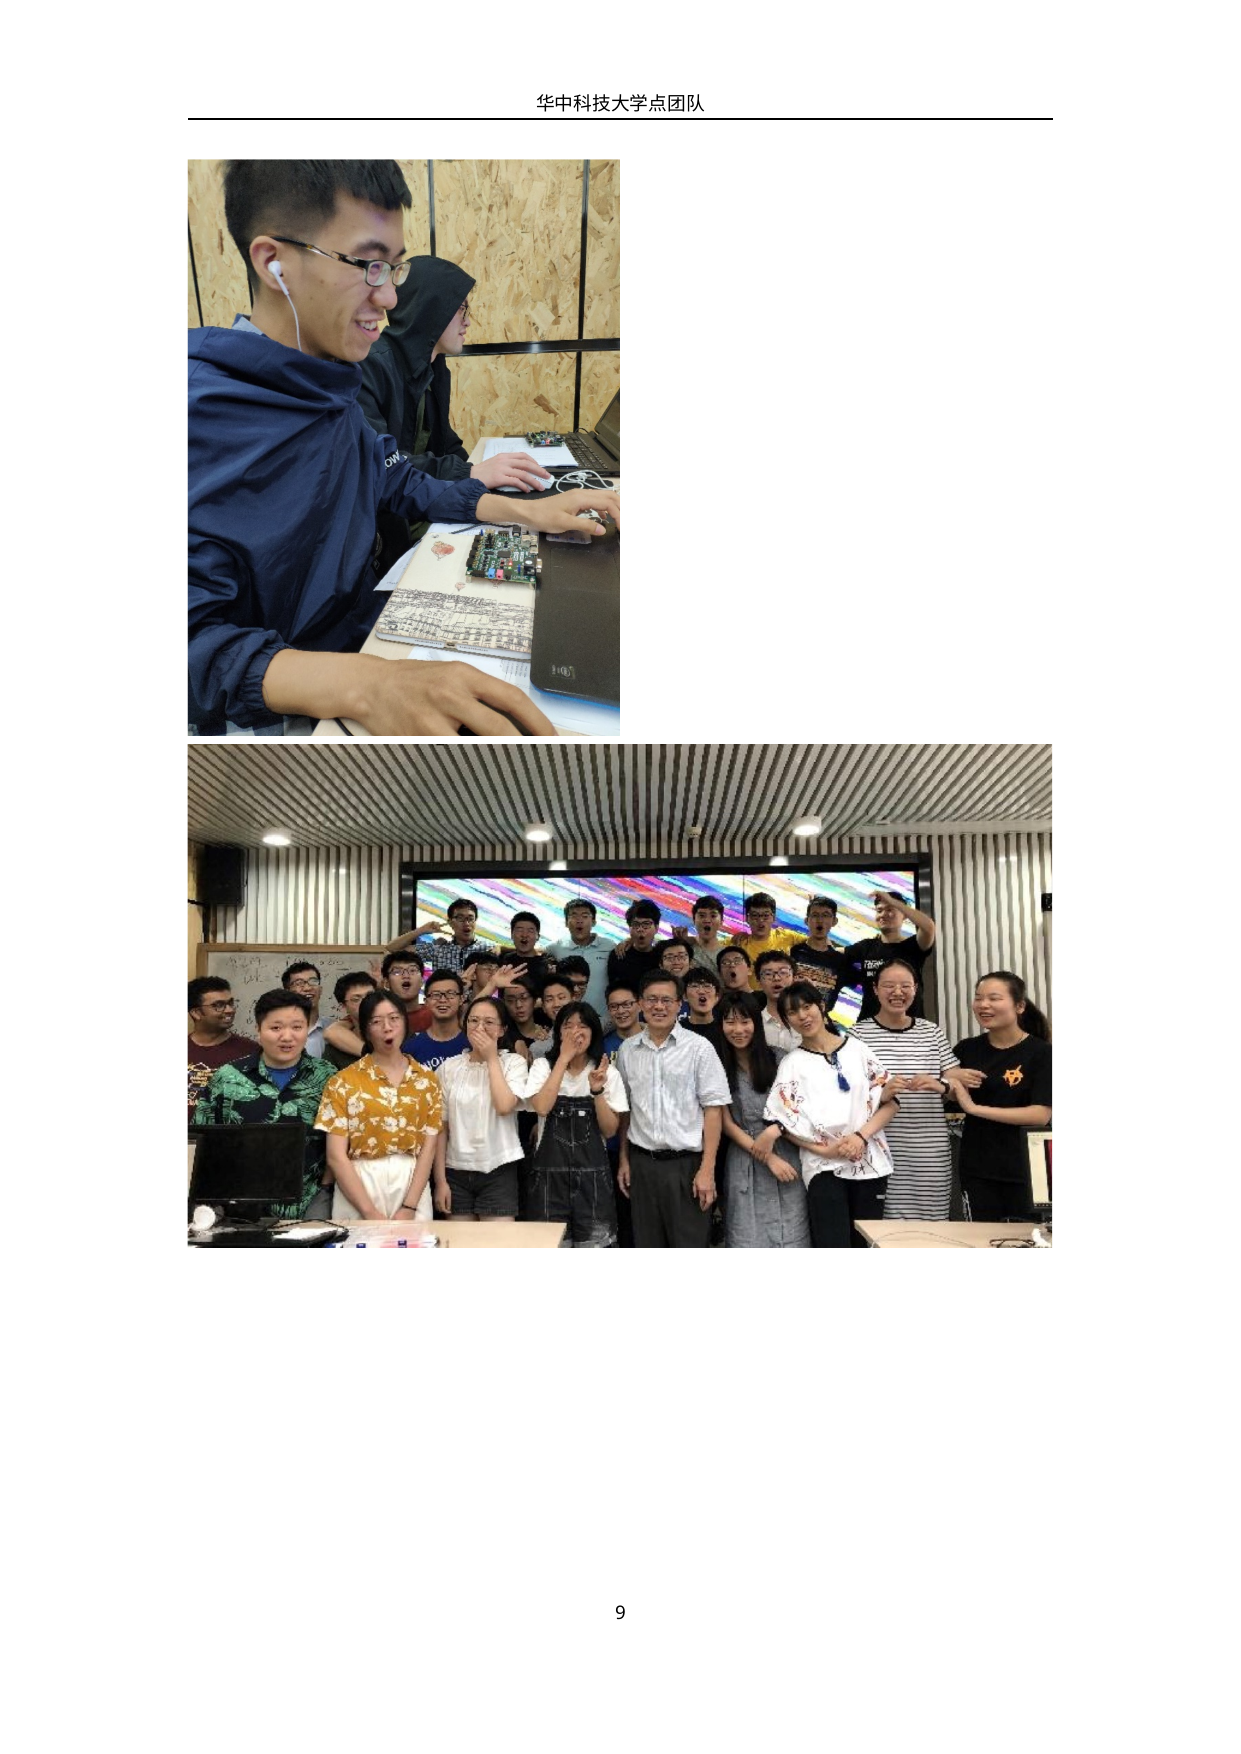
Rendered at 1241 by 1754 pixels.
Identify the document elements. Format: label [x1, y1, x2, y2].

picture [187, 744, 1053, 1248]
picture [188, 160, 620, 735]
